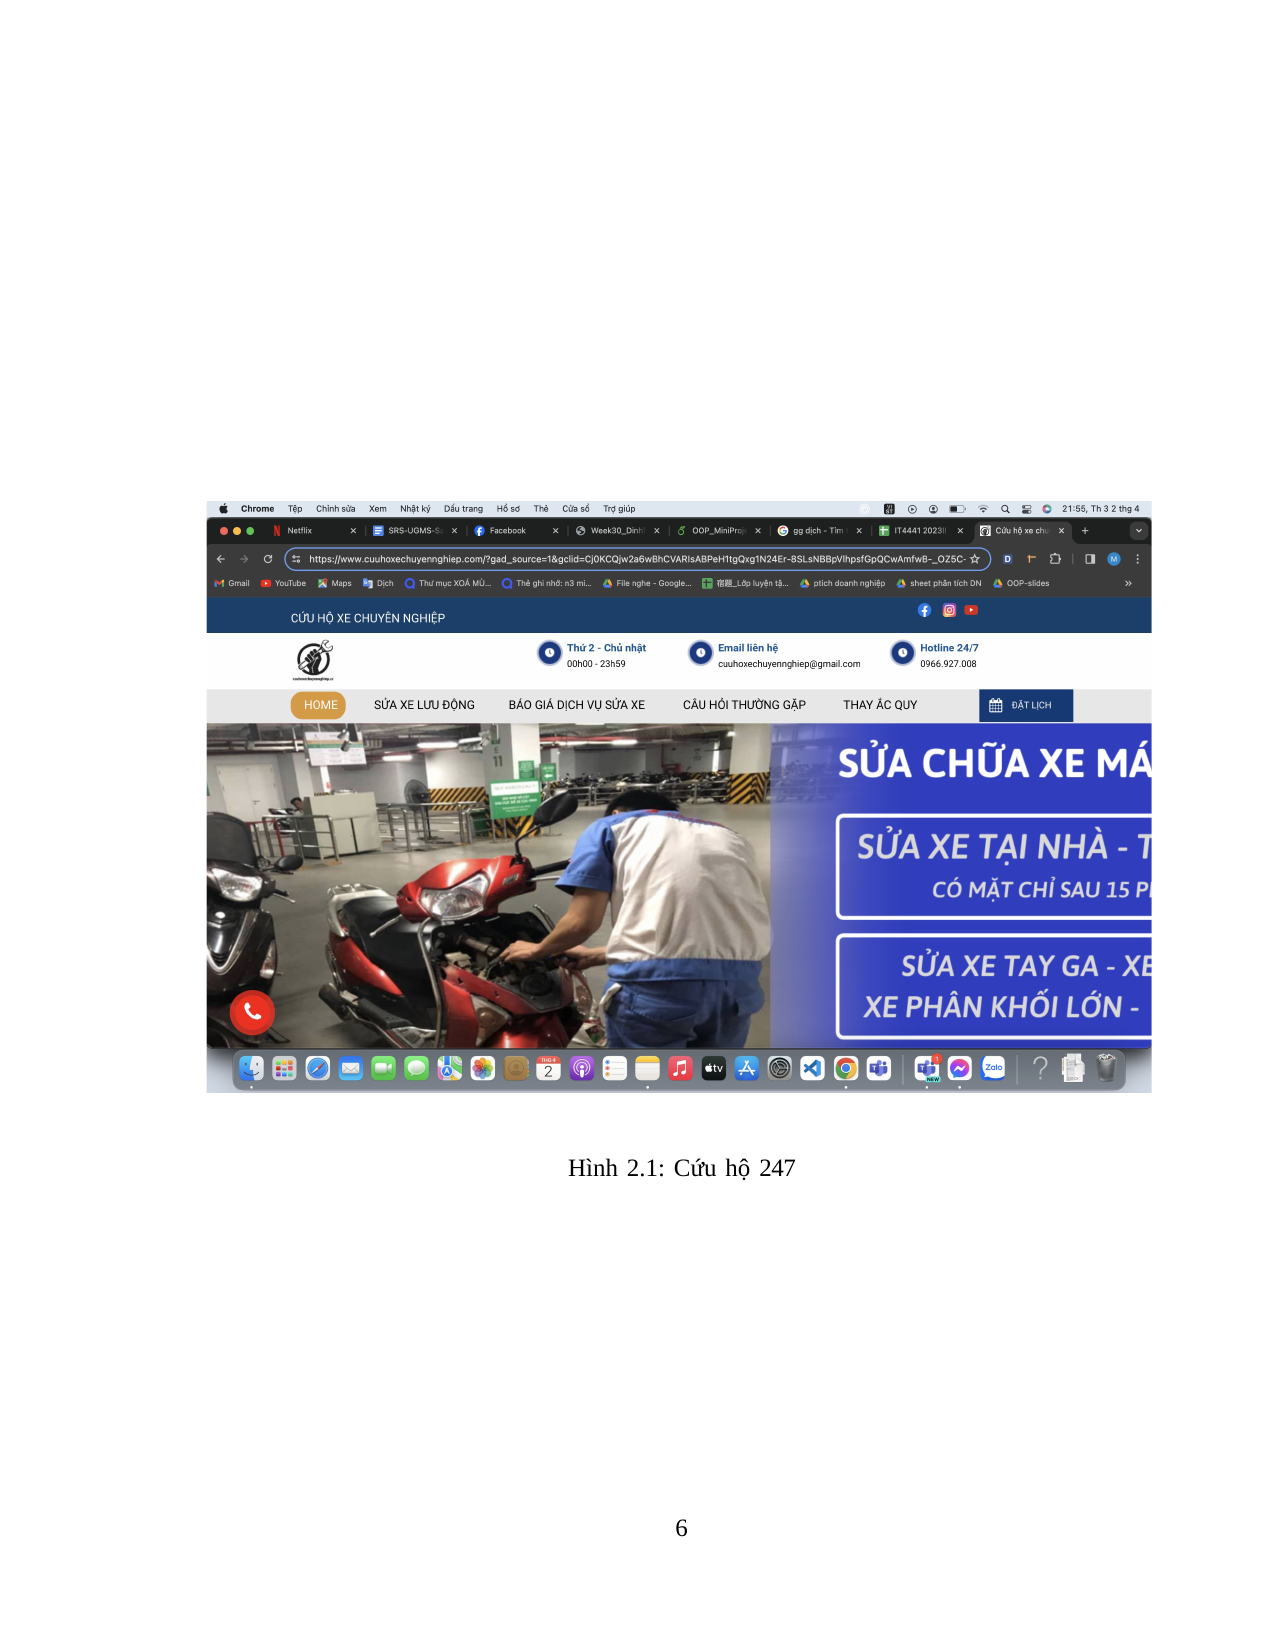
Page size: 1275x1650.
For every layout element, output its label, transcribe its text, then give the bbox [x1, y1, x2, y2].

text 6 [181, 1513, 1182, 1542]
picture [206, 501, 1152, 1093]
text Hình 2.1: Cứu hộ 247 [181, 1153, 1182, 1182]
